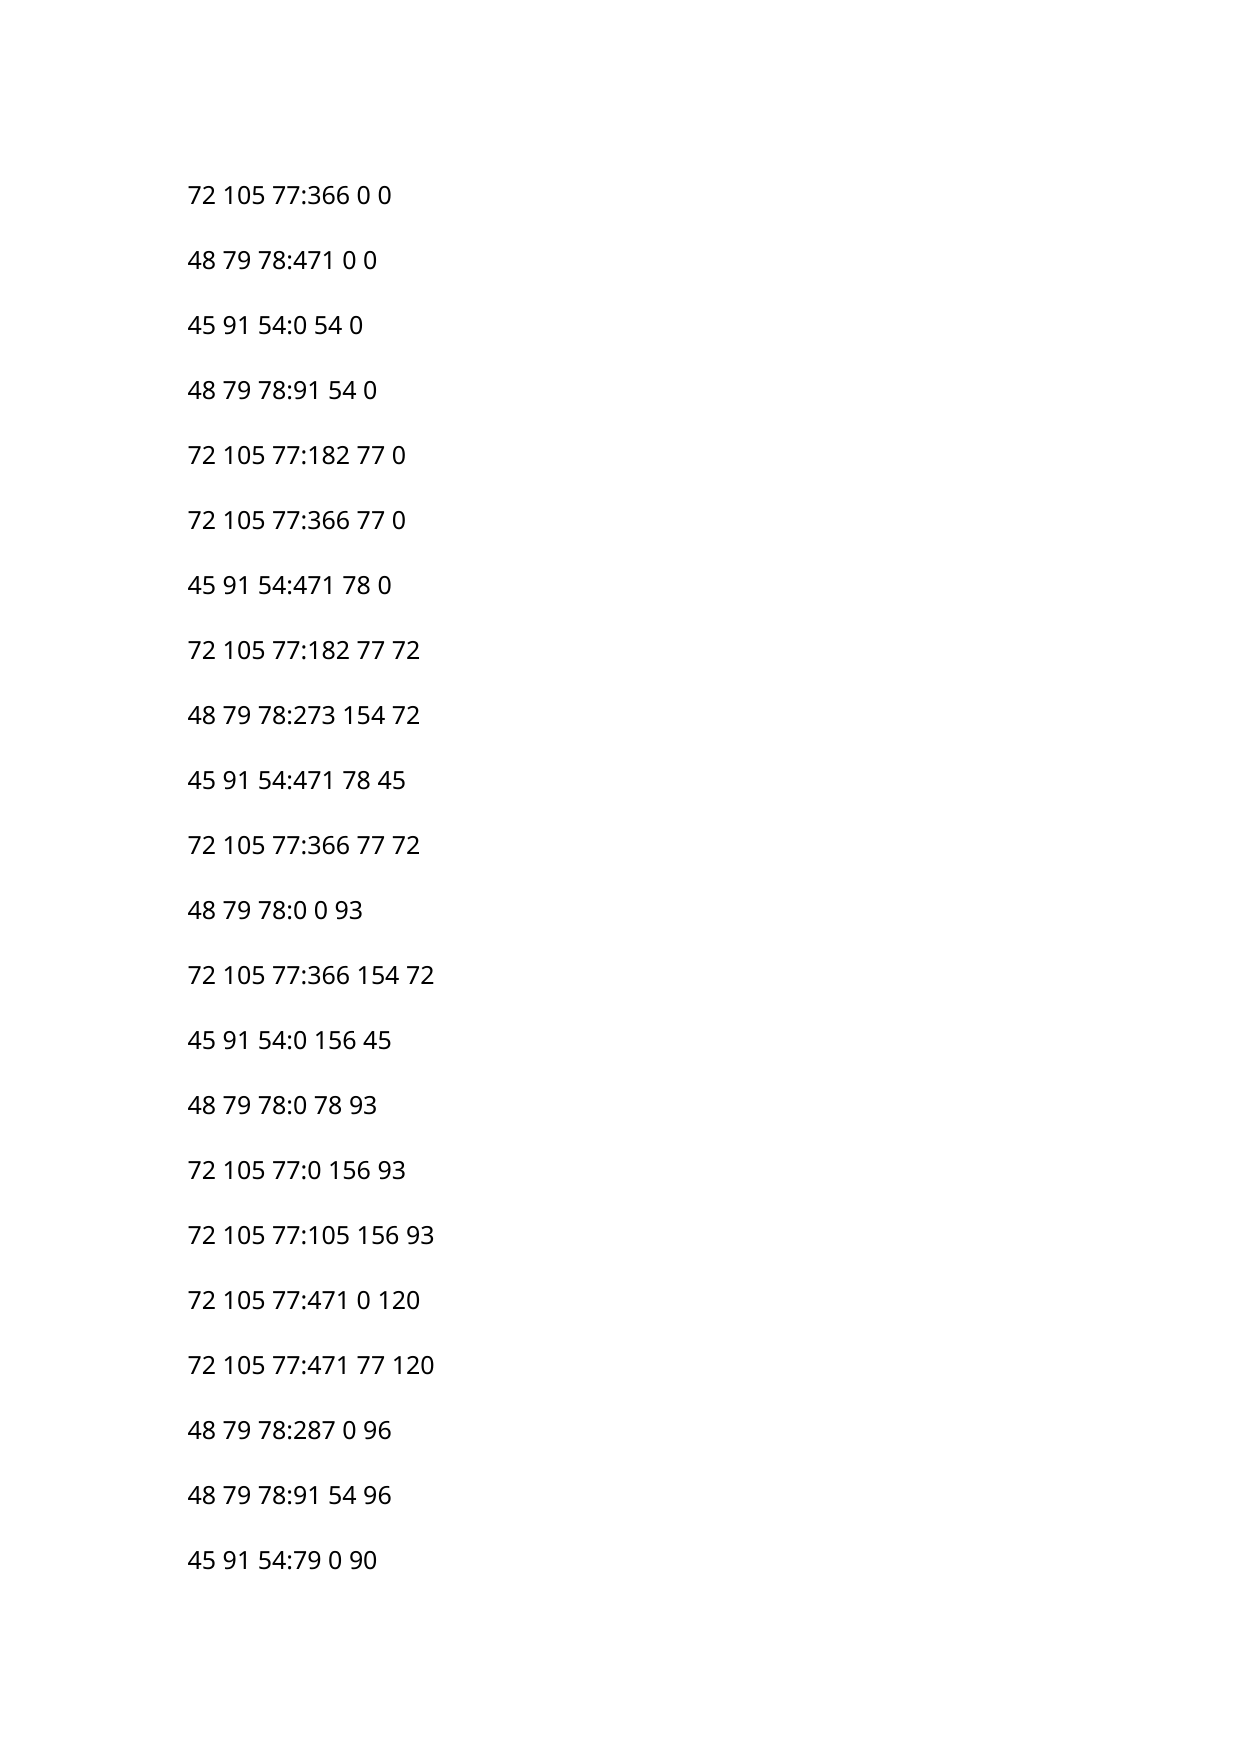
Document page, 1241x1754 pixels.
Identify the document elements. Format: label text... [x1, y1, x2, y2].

text 72 105 77:182 77 0 [187, 422, 1053, 487]
text 45 91 54:471 78 0 [187, 552, 1053, 617]
text 45 91 54:79 0 90 [187, 1527, 1053, 1592]
text 48 79 78:91 54 0 [187, 357, 1053, 422]
text 45 91 54:0 156 45 [187, 1007, 1053, 1072]
text 72 105 77:366 77 0 [187, 487, 1053, 552]
text 72 105 77:182 77 72 [187, 617, 1053, 682]
text 48 79 78:0 0 93 [187, 877, 1053, 942]
text 48 79 78:273 154 72 [187, 682, 1053, 747]
text 72 105 77:366 154 72 [187, 942, 1053, 1007]
text 72 105 77:105 156 93 [187, 1202, 1053, 1267]
text 48 79 78:0 78 93 [187, 1072, 1053, 1137]
text 48 79 78:91 54 96 [187, 1462, 1053, 1527]
text 45 91 54:0 54 0 [187, 292, 1053, 357]
text 48 79 78:471 0 0 [187, 227, 1053, 292]
text 72 105 77:471 77 120 [187, 1332, 1053, 1397]
text 72 105 77:471 0 120 [187, 1267, 1053, 1332]
text 45 91 54:471 78 45 [187, 747, 1053, 812]
text 72 105 77:366 0 0 [187, 162, 1053, 227]
text 48 79 78:287 0 96 [187, 1397, 1053, 1462]
text 72 105 77:0 156 93 [187, 1137, 1053, 1202]
text 72 105 77:366 77 72 [187, 812, 1053, 877]
